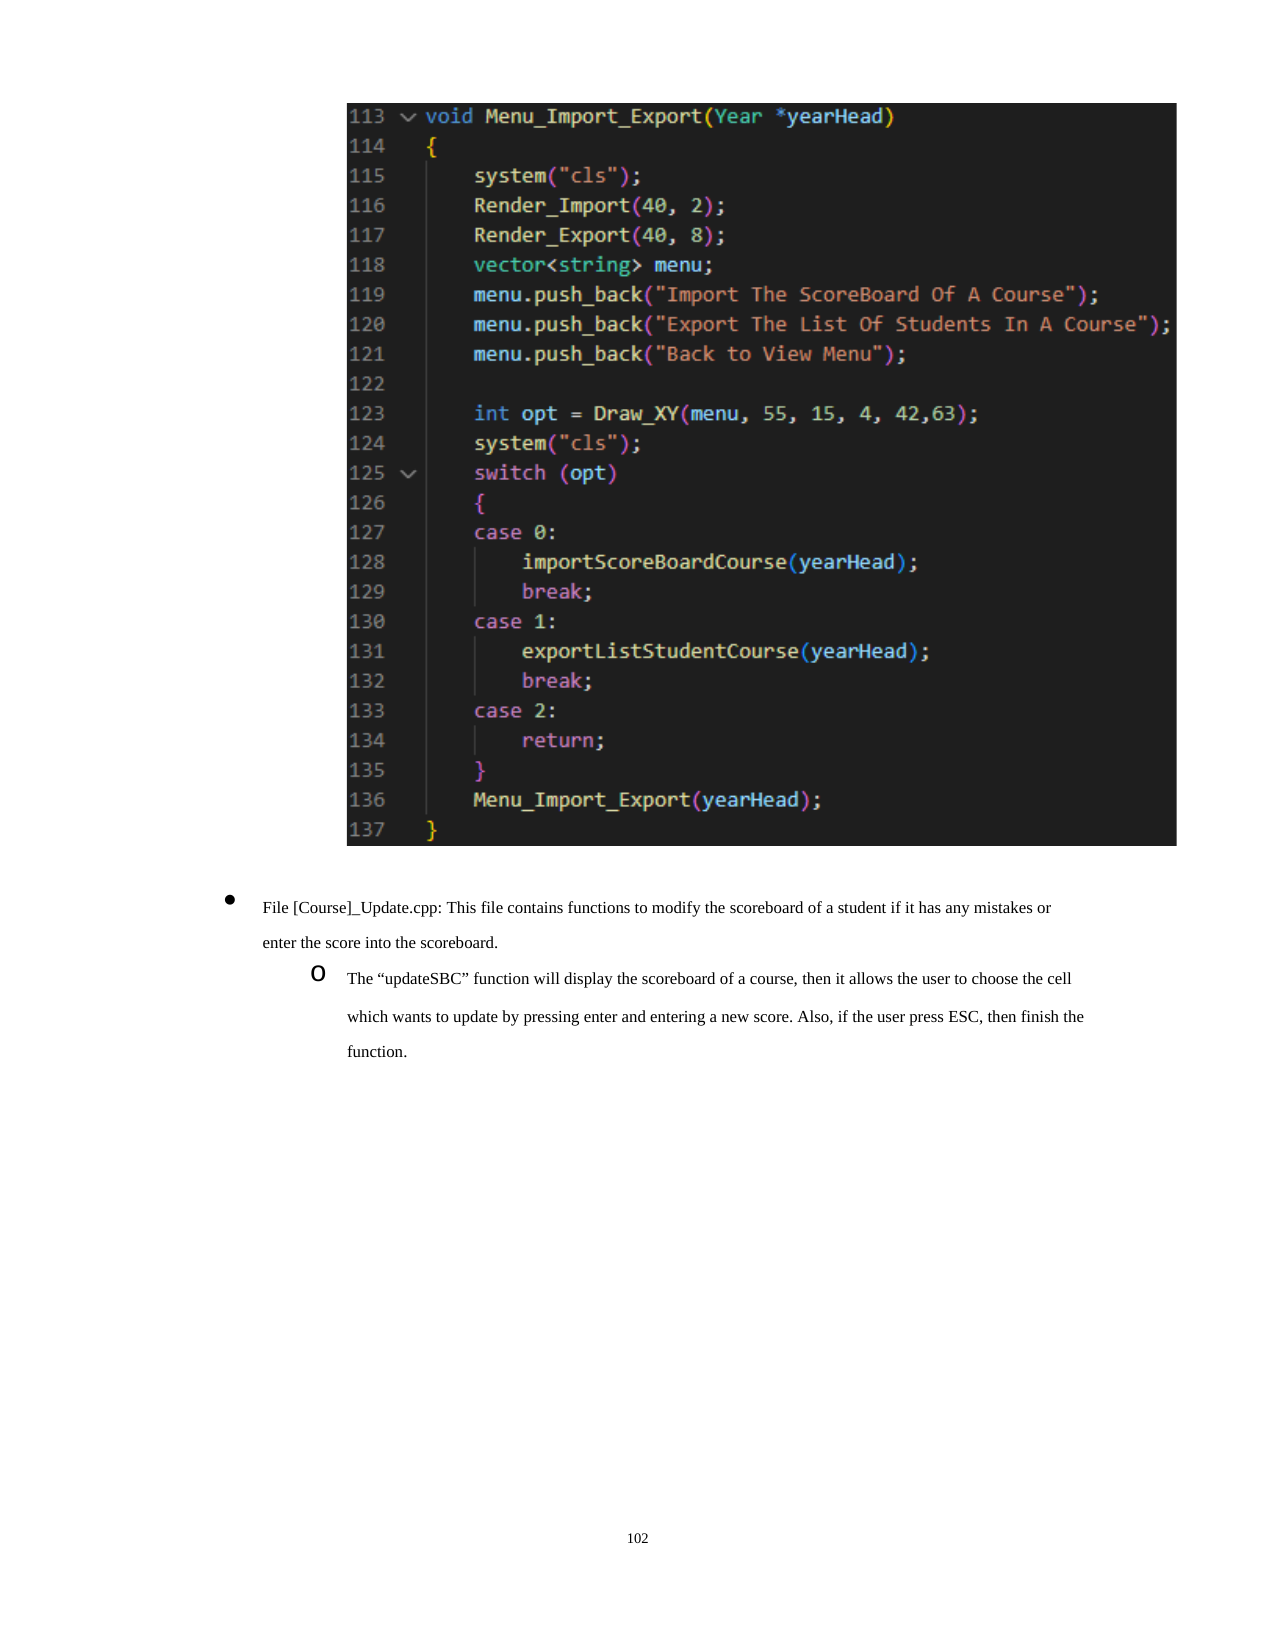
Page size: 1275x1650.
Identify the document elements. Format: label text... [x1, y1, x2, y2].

picture [346, 103, 1177, 846]
list The “updateSBC” function will display the scoreboard of a course, then it allows the user to choose the cell which wants to update by pressing enter and entering a new score. Also, if the user press ESC, then finish the function. [309, 954, 1087, 1061]
list File [Course]_Update.cpp: This file contains functions to modify the scoreboard of a student if it has any mistakes or enter the score into the scoreboard. [225, 883, 1087, 952]
